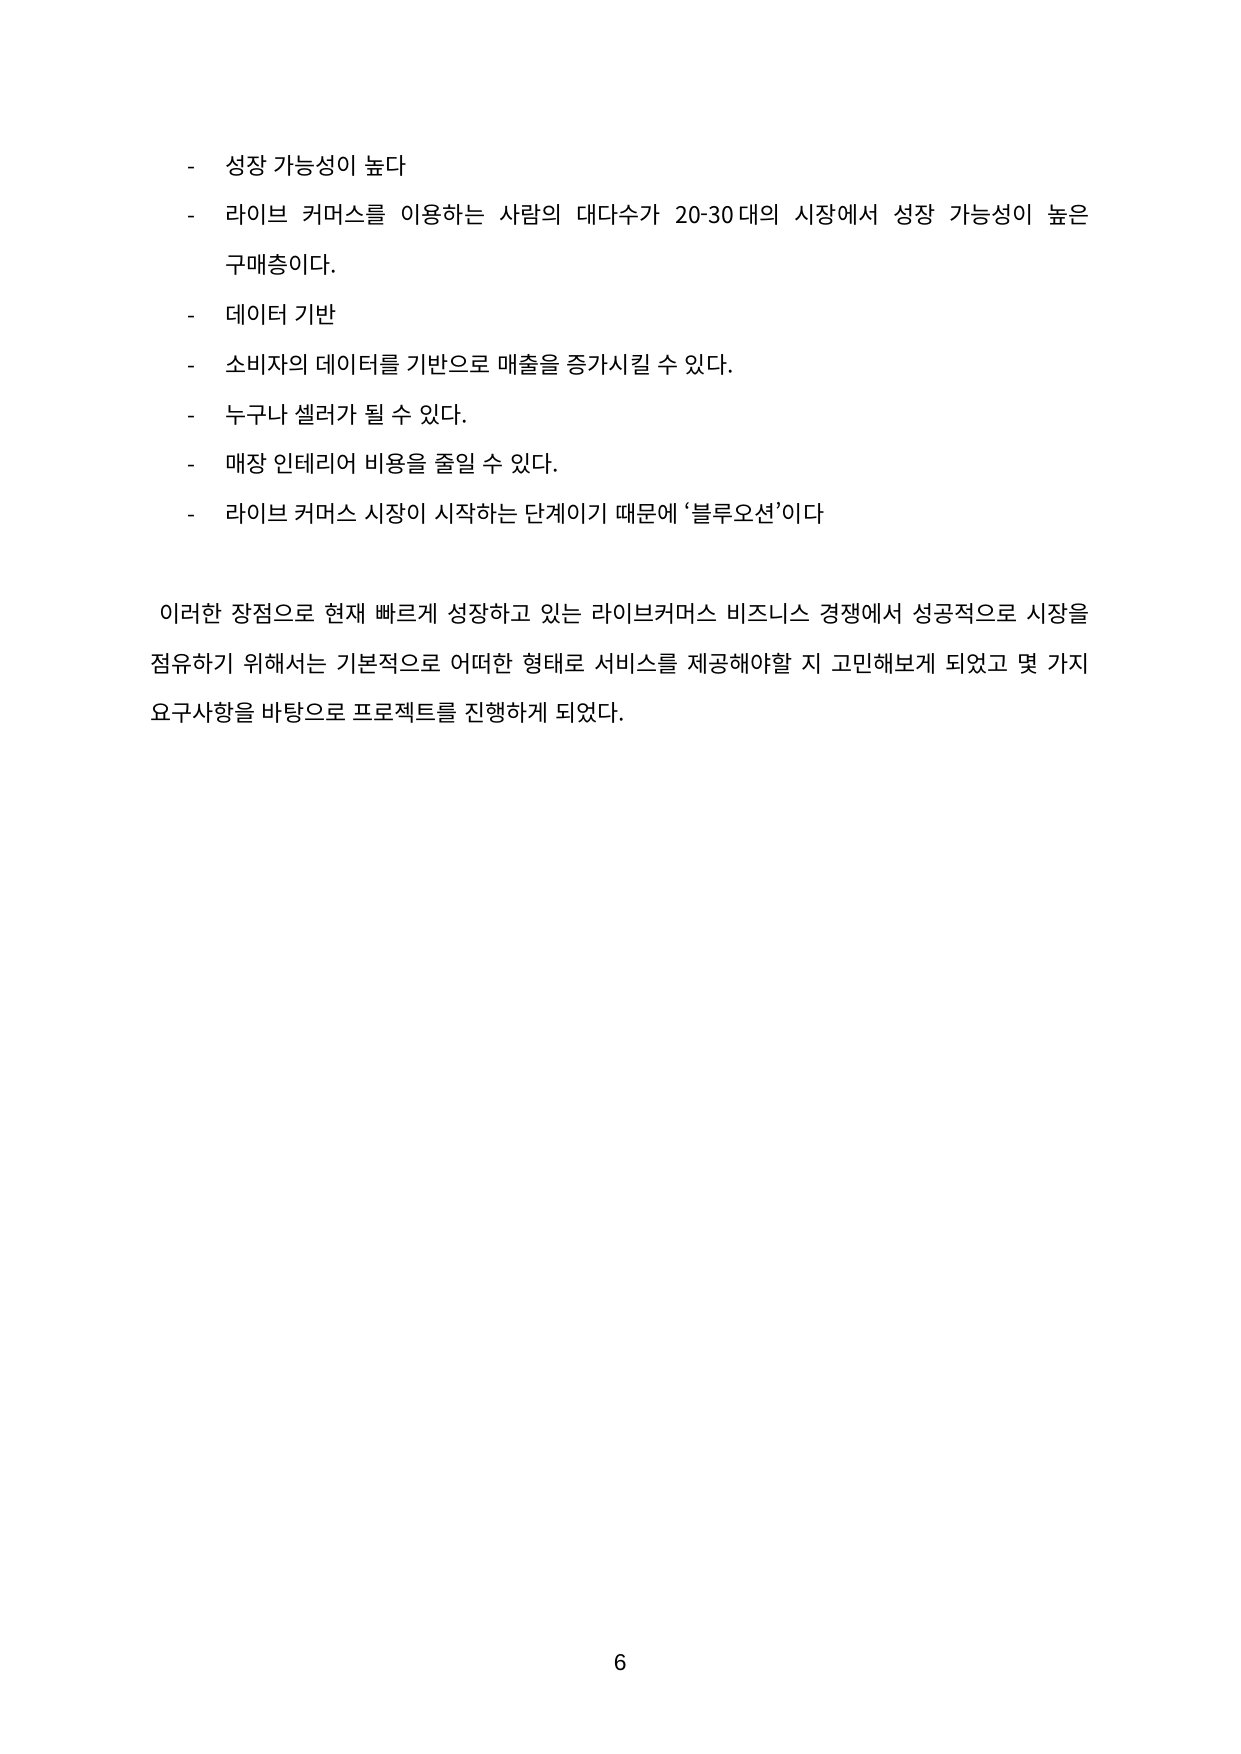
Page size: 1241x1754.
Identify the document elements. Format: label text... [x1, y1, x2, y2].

list 데이터 기반 [187, 297, 1090, 330]
list 매장 인테리어 비용을 줄일 수 있다. [187, 446, 1090, 479]
text 이러한 장점으로 현재 빠르게 성장하고 있는 라이브커머스 비즈니스 경쟁에서 성공적으로 시장을 점유하기 위해서는 기본적으로 어떠한 형태로 서비스를 제공해야할 지 고민해보게 되었고 몇 가지 요구사항을 바탕으로 프로젝트를 진행하게 되었다. [150, 596, 1090, 728]
list 성장 가능성이 높다 [187, 148, 1090, 181]
list 라이브 커머스를 이용하는 사람의 대다수가 20-30대의 시장에서 성장 가능성이 높은 구매층이다. [187, 197, 1090, 280]
list 누구나 셀러가 될 수 있다. [187, 397, 1090, 430]
list 라이브 커머스 시장이 시작하는 단계이기 때문에 ‘블루오션’이다 [187, 496, 1090, 529]
list 소비자의 데이터를 기반으로 매출을 증가시킬 수 있다. [187, 347, 1090, 380]
